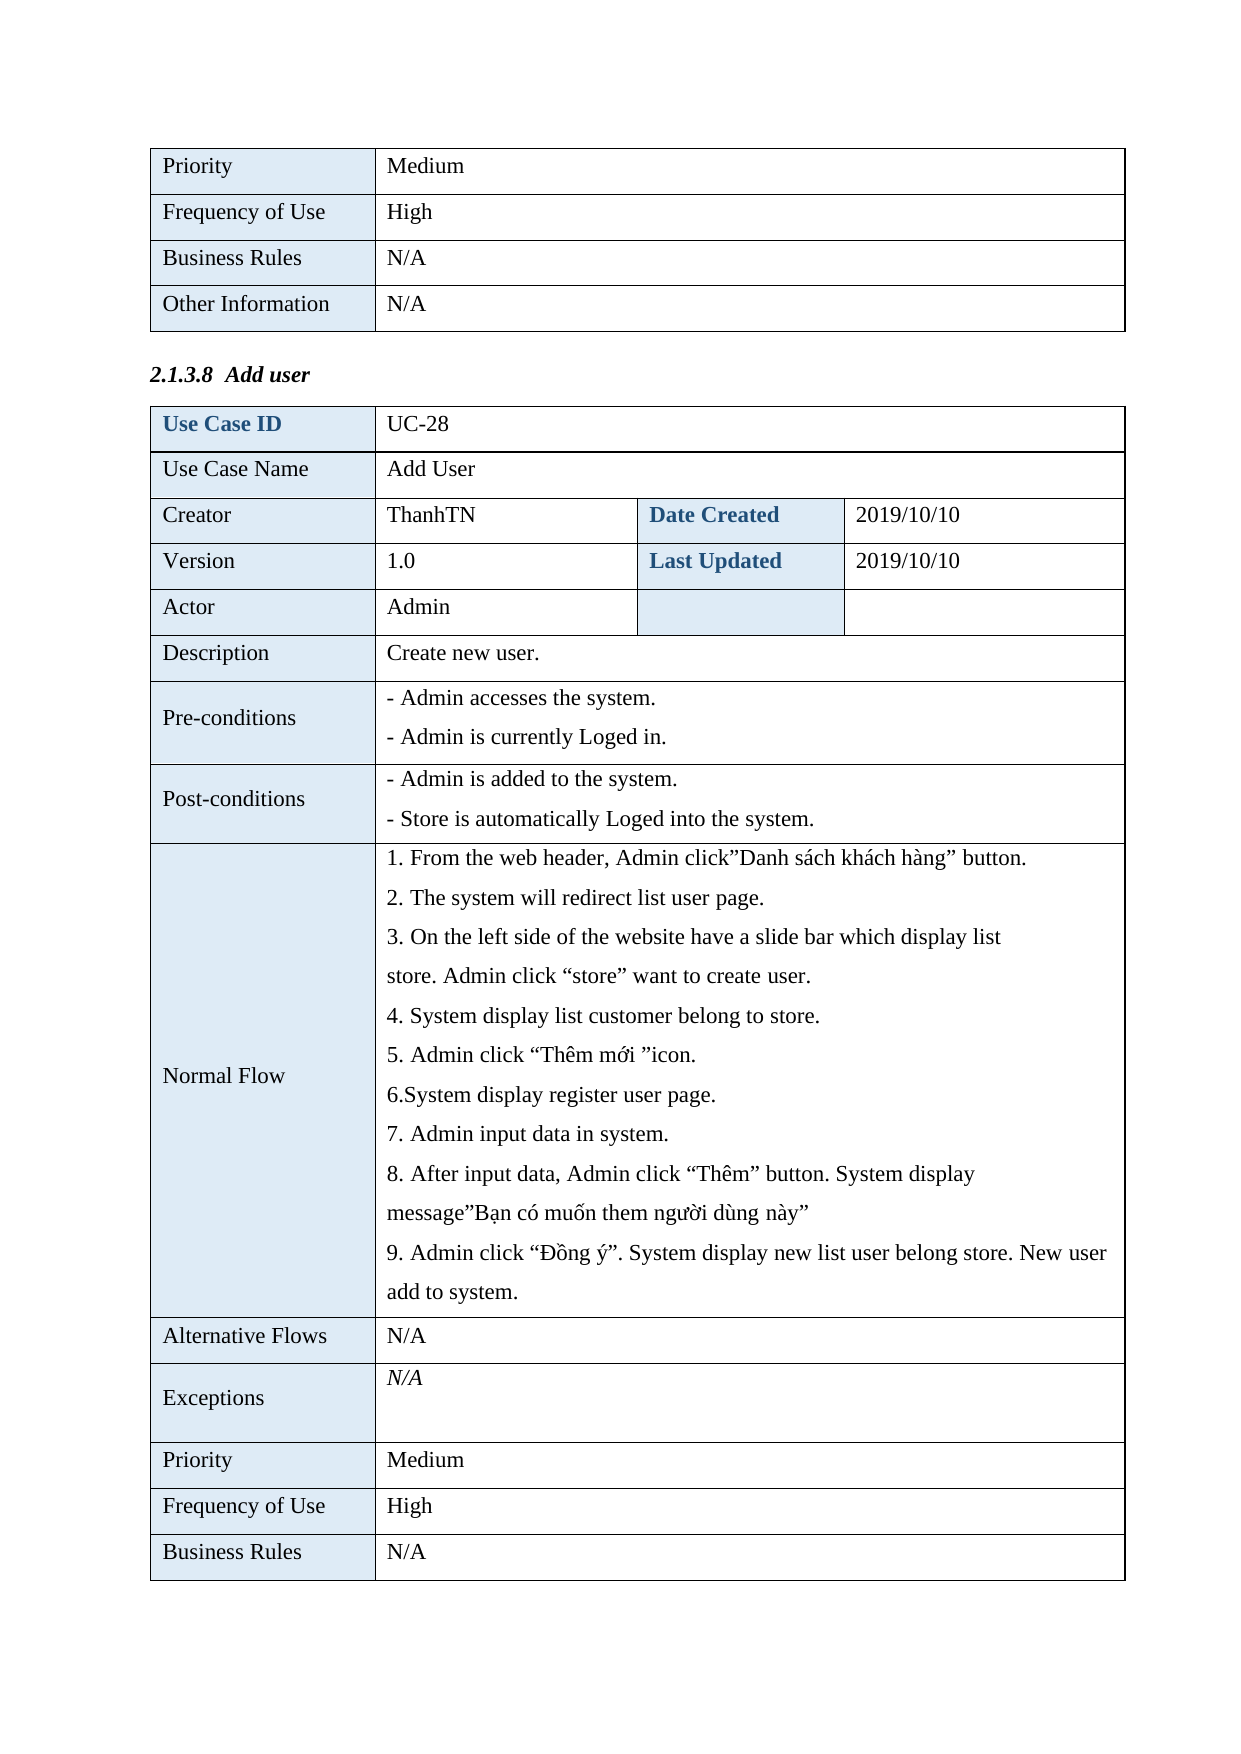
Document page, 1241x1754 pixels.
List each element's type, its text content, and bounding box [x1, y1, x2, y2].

table_cell N/A [376, 241, 1124, 285]
table_cell High [376, 1489, 1124, 1534]
table_cell Business Rules [151, 241, 375, 285]
table_cell Admin [376, 590, 637, 635]
table_cell Admin accesses the system. Admin is currently Loged in. [376, 682, 1124, 763]
table_cell Business Rules [151, 1535, 375, 1580]
table_header Priority [151, 149, 375, 194]
table_cell Date Created [638, 499, 844, 543]
table_cell N/A [376, 1318, 1124, 1363]
table_cell From the web header, Admin click”Danh sách khách hàng” button. The system will redirect list user page. On the left side of the website have a slide bar which display list store. Admin click “store” want to create user. System display list customer belong to store. Admin click “Thêm mới ”icon. 6.System display register user page. Admin input data in system. After input data, Admin click “Thêm” button. System display message”Bạn có muốn them người dùng này” Admin click “Đồng ý”. System display new list user belong store. New user add to system. [376, 844, 1124, 1317]
table_cell Medium [376, 1443, 1124, 1488]
table_cell Admin is added to the system. Store is automatically Loged into the system. [376, 765, 1124, 843]
table_cell Create new user. [376, 636, 1124, 681]
table_cell Pre-conditions [151, 682, 375, 763]
table_header UC-28 [376, 407, 1124, 451]
table_cell Creator [151, 499, 375, 543]
table_cell N/A [376, 1364, 1124, 1442]
list Add user [150, 361, 1215, 387]
table_cell Normal Flow [151, 844, 375, 1317]
table_cell N/A [376, 286, 1124, 331]
table_cell 2019/10/10 [845, 499, 1124, 543]
table_cell N/A [376, 1535, 1124, 1580]
table_cell High [376, 195, 1124, 240]
table_cell 1.0 [376, 544, 637, 589]
table_cell Other Information [151, 286, 375, 331]
table_cell Last Updated [638, 544, 844, 589]
table_cell Alternative Flows [151, 1318, 375, 1363]
table_cell Frequency of Use [151, 195, 375, 240]
table_cell 2019/10/10 [845, 544, 1124, 589]
table_cell Version [151, 544, 375, 589]
table_cell Description [151, 636, 375, 681]
table_header Medium [376, 149, 1124, 194]
table_cell [845, 590, 1124, 635]
table_cell Post-conditions [151, 765, 375, 843]
table_cell ThanhTN [376, 499, 637, 543]
table_cell [638, 590, 844, 635]
table_cell Use Case Name [151, 453, 375, 497]
table_cell Priority [151, 1443, 375, 1488]
table_header Use Case ID [151, 407, 375, 451]
table_cell Exceptions [151, 1364, 375, 1442]
table_cell Frequency of Use [151, 1489, 375, 1534]
table_cell Actor [151, 590, 375, 635]
table_cell Add User [376, 453, 1124, 497]
